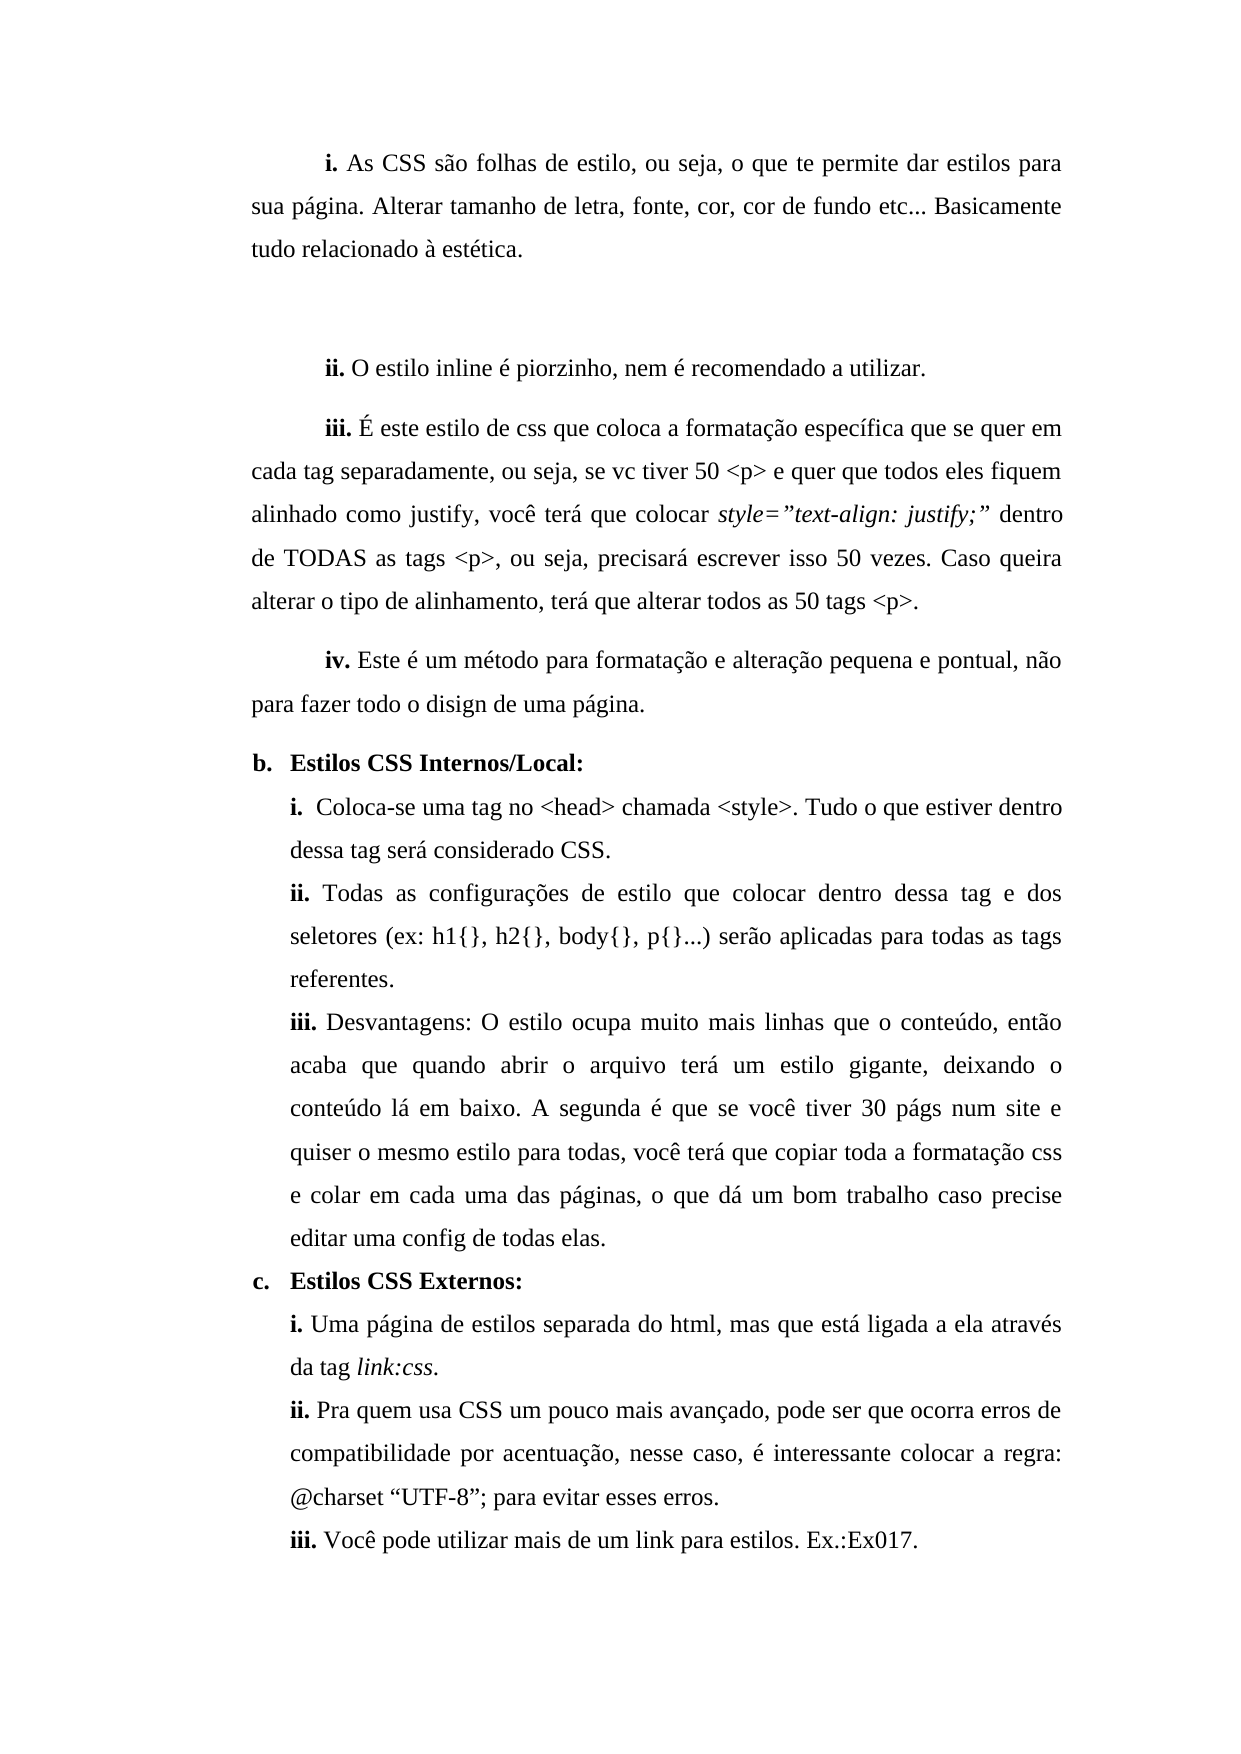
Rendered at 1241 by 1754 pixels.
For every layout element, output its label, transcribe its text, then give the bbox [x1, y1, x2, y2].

list i. Coloca-se uma tag no <head> chamada <style>. Tudo o que estiver dentro dessa tag será considerado CSS. [290, 792, 1063, 863]
list Estilos CSS Externos: [252, 1266, 1063, 1295]
list i. Uma página de estilos separada do html, mas que está ligada a ela através da tag link:css. [290, 1309, 1063, 1381]
text ii. O estilo inline é piorzinho, nem é recomendado a utilizar. [251, 353, 1063, 382]
list Estilos CSS Internos/Local: [252, 748, 1063, 777]
list ii. Pra quem usa CSS um pouco mais avançado, pode ser que ocorra erros de compatibilidade por acentuação, nesse caso, é interessante colocar a regra: @charset “UTF-8”; para evitar esses erros. [290, 1395, 1063, 1510]
text iii. É este estilo de css que coloca a formatação específica que se quer em cada tag separadamente, ou seja, se vc tiver 50 <p> e quer que todos eles fiquem alinhado como justify, você terá que colocar style=”text-align: justify;” dentro de TODAS as tags <p>, ou seja, precisará escrever isso 50 vezes. Caso queira alterar o tipo de alinhamento, terá que alterar todos as 50 tags <p>. [251, 413, 1063, 614]
list iii. Você pode utilizar mais de um link para estilos. Ex.:Ex017. [290, 1525, 1063, 1553]
text i. As CSS são folhas de estilo, ou seja, o que te permite dar estilos para sua página. Alterar tamanho de letra, fonte, cor, cor de fundo etc... Basicamente tudo relacionado à estética. [251, 148, 1063, 263]
text iv. Este é um método para formatação e alteração pequena e pontual, não para fazer todo o disign de uma página. [251, 646, 1063, 717]
list iii. Desvantagens: O estilo ocupa muito mais linhas que o conteúdo, então acaba que quando abrir o arquivo terá um estilo gigante, deixando o conteúdo lá em baixo. A segunda é que se você tiver 30 págs num site e quiser o mesmo estilo para todas, você terá que copiar toda a formatação css e colar em cada uma das páginas, o que dá um bom trabalho caso precise editar uma config de todas elas. [290, 1007, 1063, 1252]
list ii. Todas as configurações de estilo que colocar dentro dessa tag e dos seletores (ex: h1{}, h2{}, body{}, p{}...) serão aplicadas para todas as tags referentes. [290, 878, 1063, 993]
